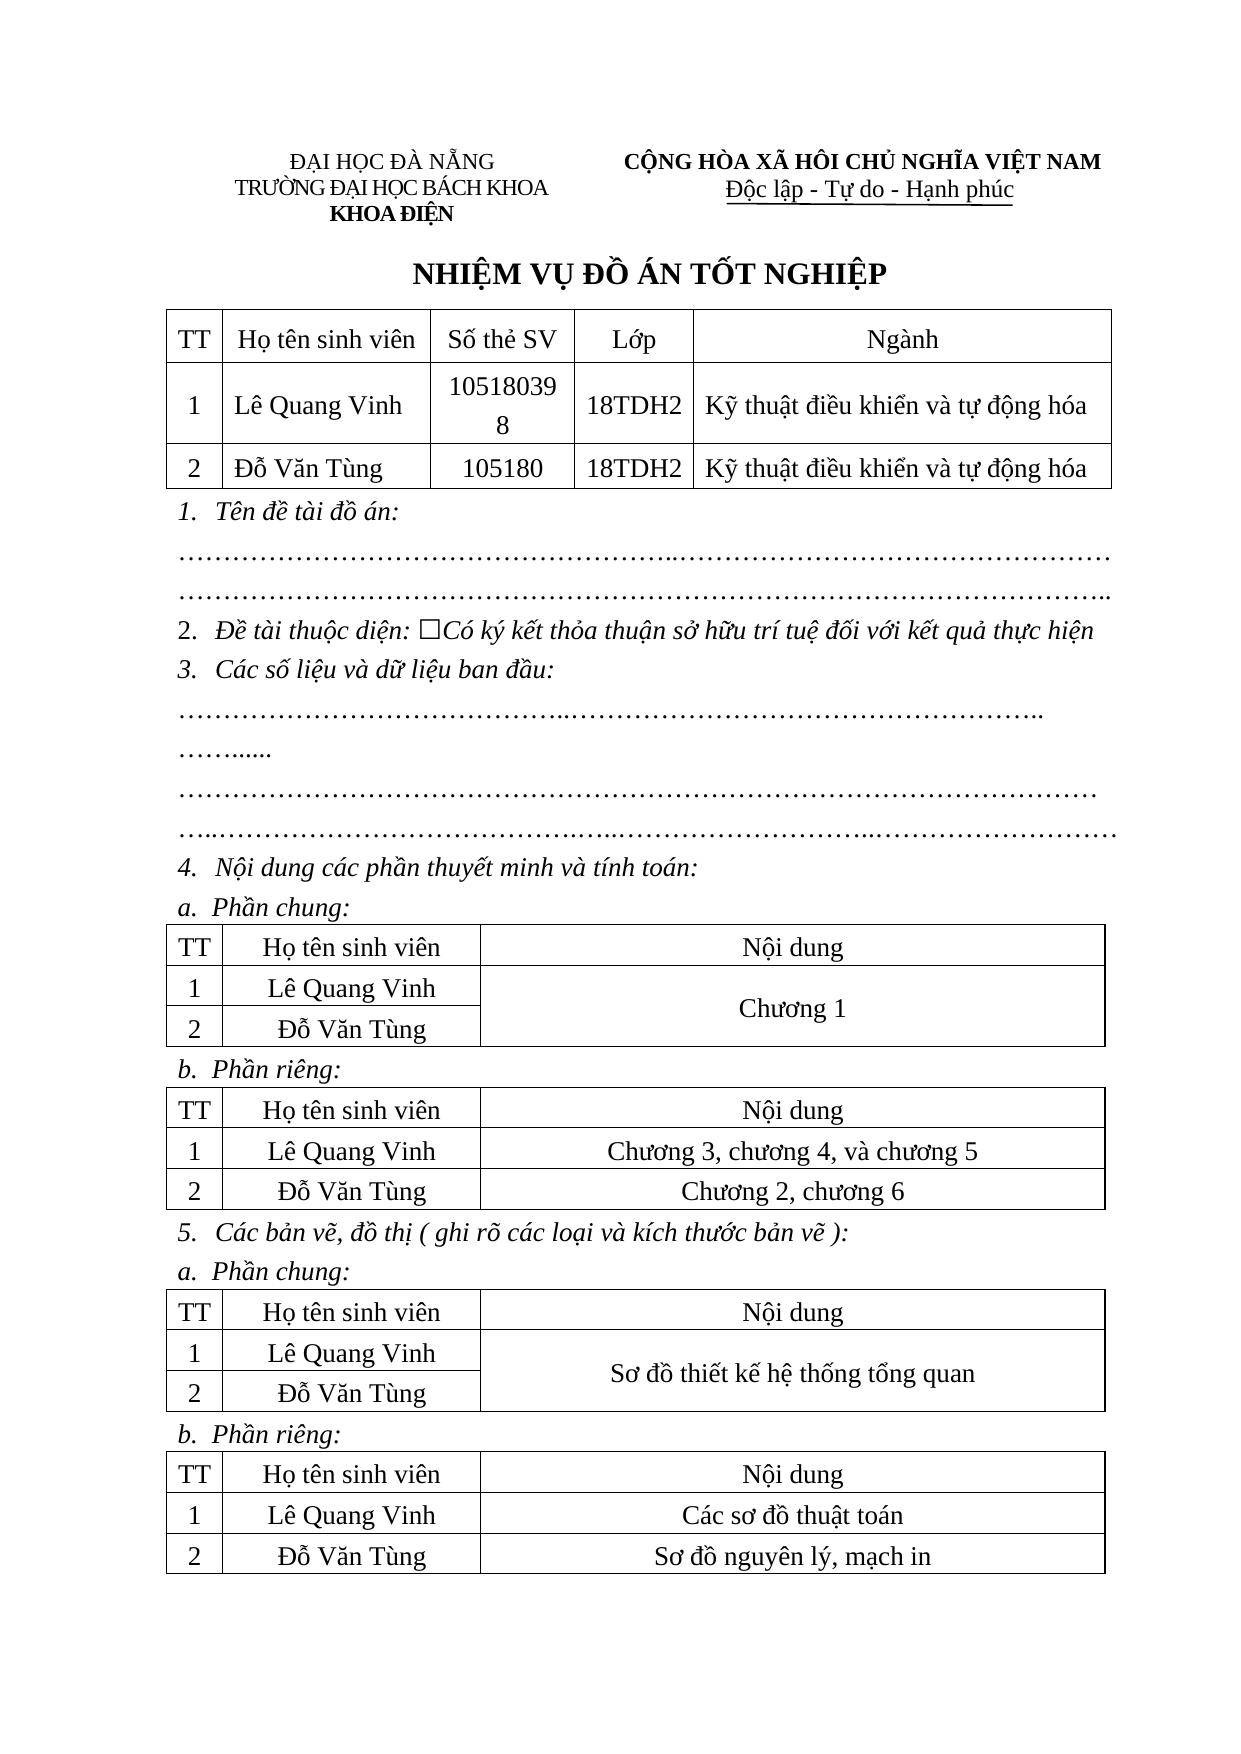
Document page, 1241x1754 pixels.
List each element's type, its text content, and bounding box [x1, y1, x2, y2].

table_header TT [167, 925, 222, 965]
table_header ĐẠI HỌC ĐÀ NẴNG TRƯỜNG ĐẠI HỌC BÁCH KHOA KHOA ĐIỆN [172, 148, 612, 227]
list Phần riêng: [177, 1047, 1122, 1087]
table_cell Đỗ Văn Tùng [223, 1169, 480, 1208]
table_cell Lê Quang Vinh [223, 966, 480, 1005]
text ………………………………………………………………………………………….. [177, 568, 1122, 607]
table_cell Lê Quang Vinh [223, 1128, 480, 1168]
list Phần riêng: [177, 1412, 1122, 1451]
table_cell 105180398 [431, 363, 574, 442]
table_cell Sơ đồ thiết kế hệ thống tổng quan [481, 1330, 1104, 1411]
table_cell 18TDH2 [575, 363, 693, 442]
table_cell Đỗ Văn Tùng [223, 1006, 480, 1046]
table_header TT [167, 1452, 222, 1492]
table_header Nội dung [481, 925, 1104, 965]
table_header Nội dung [481, 1290, 1104, 1329]
table_cell Đỗ Văn Tùng [223, 1371, 480, 1411]
table_header Ngành [694, 310, 1111, 362]
table_header Lớp [575, 310, 693, 362]
table_header Họ tên sinh viên [223, 1452, 480, 1492]
text ……………………………………..……………………………………………..……......……………………………………………………………………………………………..………………………………….…..………………………..……………………… [177, 687, 1122, 845]
list Nội dung các phần thuyết minh và tính toán: [177, 845, 1122, 884]
table_cell Kỹ thuật điều khiển và tự động hóa [694, 444, 1111, 488]
text ………………………………………………..………………………………………… [177, 528, 1122, 568]
table_header Họ tên sinh viên [223, 310, 430, 362]
table_cell Lê Quang Vinh [223, 1493, 480, 1532]
table_header TT [167, 1290, 222, 1329]
list Phần chung: [177, 1249, 1122, 1289]
text NHIỆM VỤ ĐỒ ÁN TỐT NGHIỆP [177, 256, 1122, 291]
table_header CỘNG HÒA XÃ HÔI CHỦ NGHĨA VIỆT NAM Độc lập - Tự do - Hạnh phúc [612, 148, 1127, 227]
table_cell 2 [167, 444, 222, 488]
table_cell Lê Quang Vinh [223, 1330, 480, 1370]
table_cell Kỹ thuật điều khiển và tự động hóa [694, 363, 1111, 442]
table_cell Sơ đồ nguyên lý, mạch in [481, 1534, 1104, 1573]
table_cell Đỗ Văn Tùng [223, 444, 430, 488]
table_cell 1 [167, 1330, 222, 1370]
table_header TT [167, 310, 222, 362]
table_cell Chương 1 [481, 966, 1104, 1046]
list Đề tài thuộc diện: Có ký kết thỏa thuận sở hữu trí tuệ đối với kết quả thực hiện [177, 607, 1122, 647]
list Các số liệu và dữ liệu ban đầu: [177, 647, 1122, 687]
table_cell 1 [167, 1493, 222, 1532]
table_cell 1 [167, 1128, 222, 1168]
list Phần chung: [177, 884, 1122, 924]
table_cell 2 [167, 1534, 222, 1573]
list Các bản vẽ, đồ thị ( ghi rõ các loại và kích thước bản vẽ ): [177, 1209, 1122, 1249]
table_header TT [167, 1088, 222, 1127]
table_cell Chương 3, chương 4, và chương 5 [481, 1128, 1104, 1168]
table_cell 18TDH2 [575, 444, 693, 488]
table_header Họ tên sinh viên [223, 1290, 480, 1329]
table_cell Chương 2, chương 6 [481, 1169, 1104, 1208]
table_header Số thẻ SV [431, 310, 574, 362]
table_header Nội dung [481, 1452, 1104, 1492]
table_cell Các sơ đồ thuật toán [481, 1493, 1104, 1532]
table_header Họ tên sinh viên [223, 1088, 480, 1127]
table_cell Đỗ Văn Tùng [223, 1534, 480, 1573]
table_cell 1 [167, 966, 222, 1005]
table_cell 2 [167, 1169, 222, 1208]
table_cell 105180 [431, 444, 574, 488]
table_header Nội dung [481, 1088, 1104, 1127]
table_cell 1 [167, 363, 222, 442]
list Tên đề tài đồ án: [177, 489, 1122, 528]
table_cell 2 [167, 1371, 222, 1411]
table_cell Lê Quang Vinh [223, 363, 430, 442]
table_header Họ tên sinh viên [223, 925, 480, 965]
table_cell 2 [167, 1006, 222, 1046]
